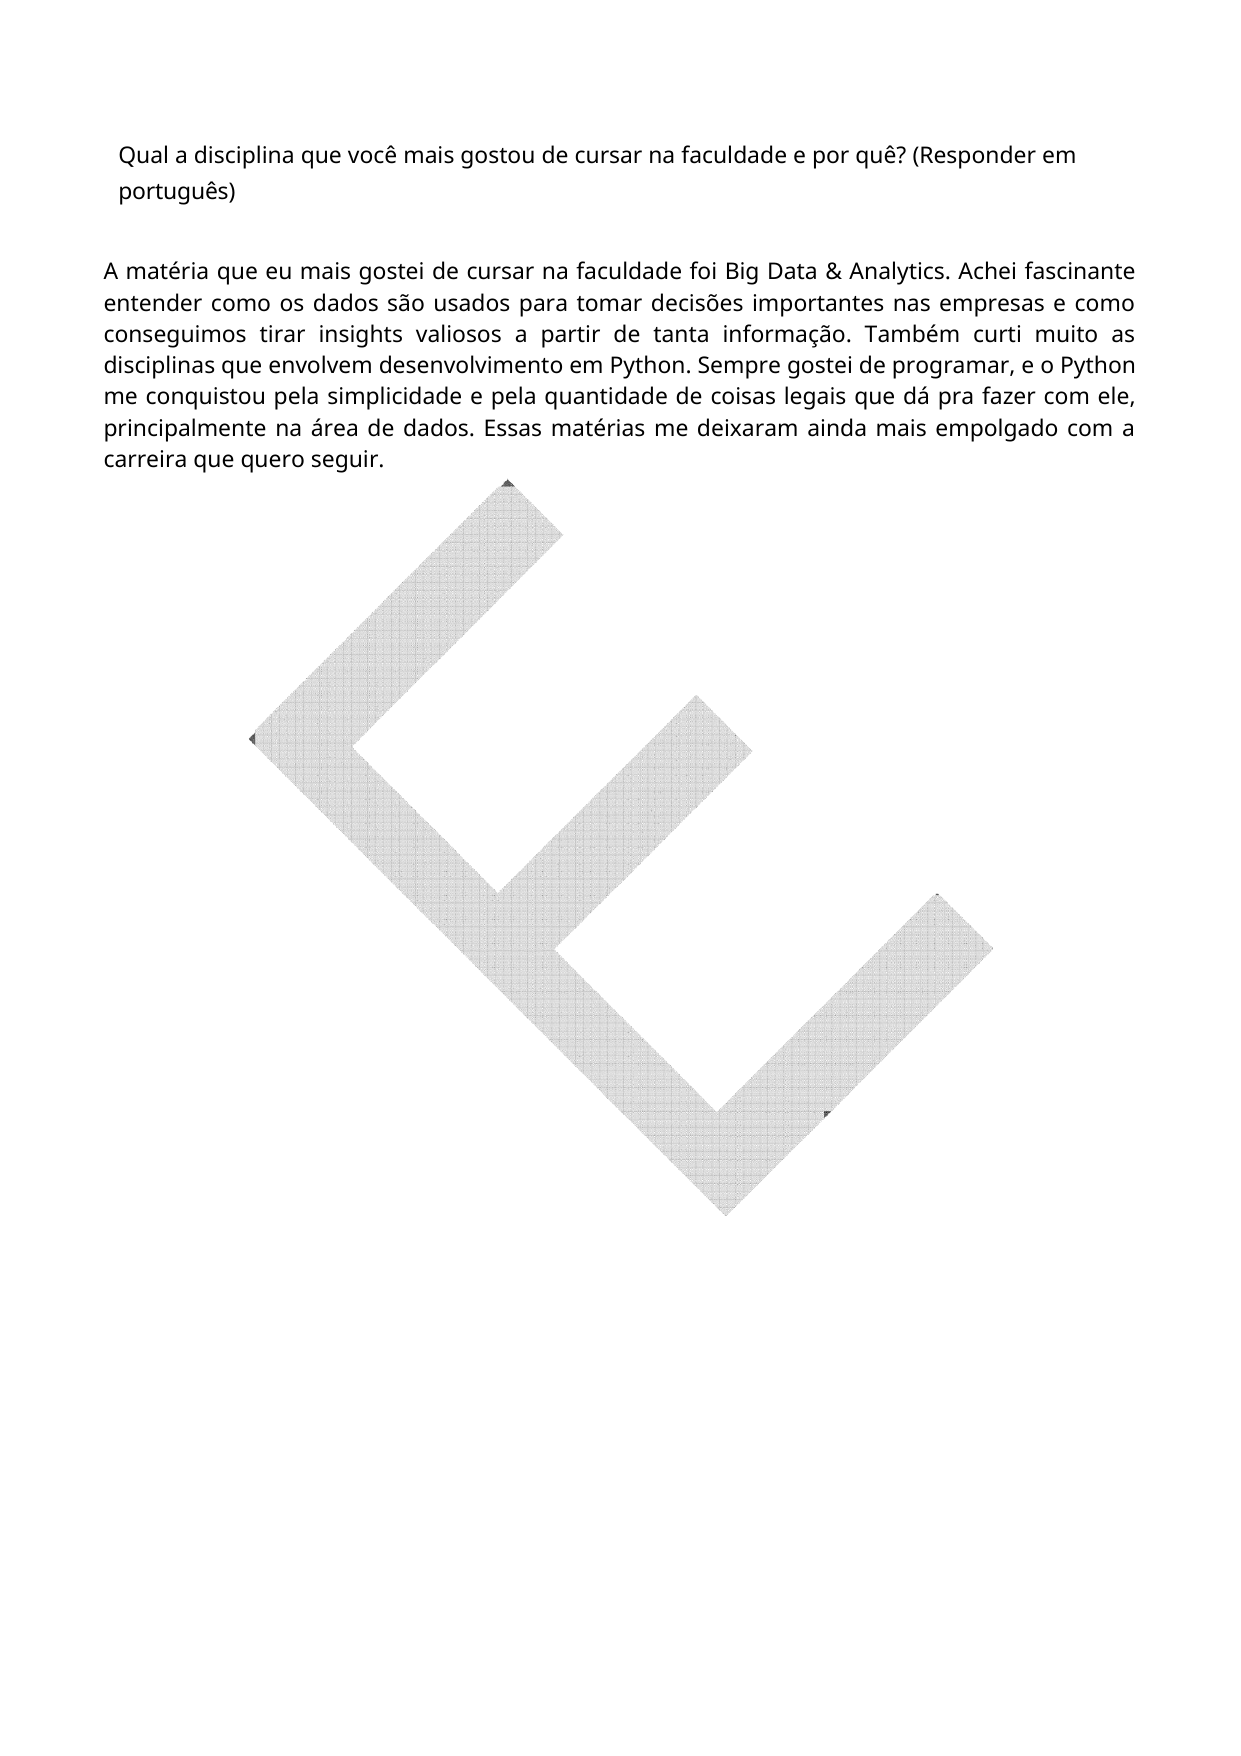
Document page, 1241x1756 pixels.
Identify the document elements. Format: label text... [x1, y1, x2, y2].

text A matéria que eu mais gostei de cursar na faculdade foi Big Data & Analytics. Achei fascinante entender como os dados são usados para tomar decisões importantes nas empresas e como conseguimos tirar insights valiosos a partir de tanta informação. Também curti muito as disciplinas que envolvem desenvolvimento em Python. Sempre gostei de programar, e o Python me conquistou pela simplicidade e pela quantidade de coisas legais que dá pra fazer com ele, principalmente na área de dados. Essas matérias me deixaram ainda mais empolgado com a carreira que quero seguir. [103, 255, 1137, 474]
picture [248, 478, 993, 1216]
text Qual a disciplina que você mais gostou de cursar na faculdade e por quê? (Responder em português) [118, 139, 1116, 207]
